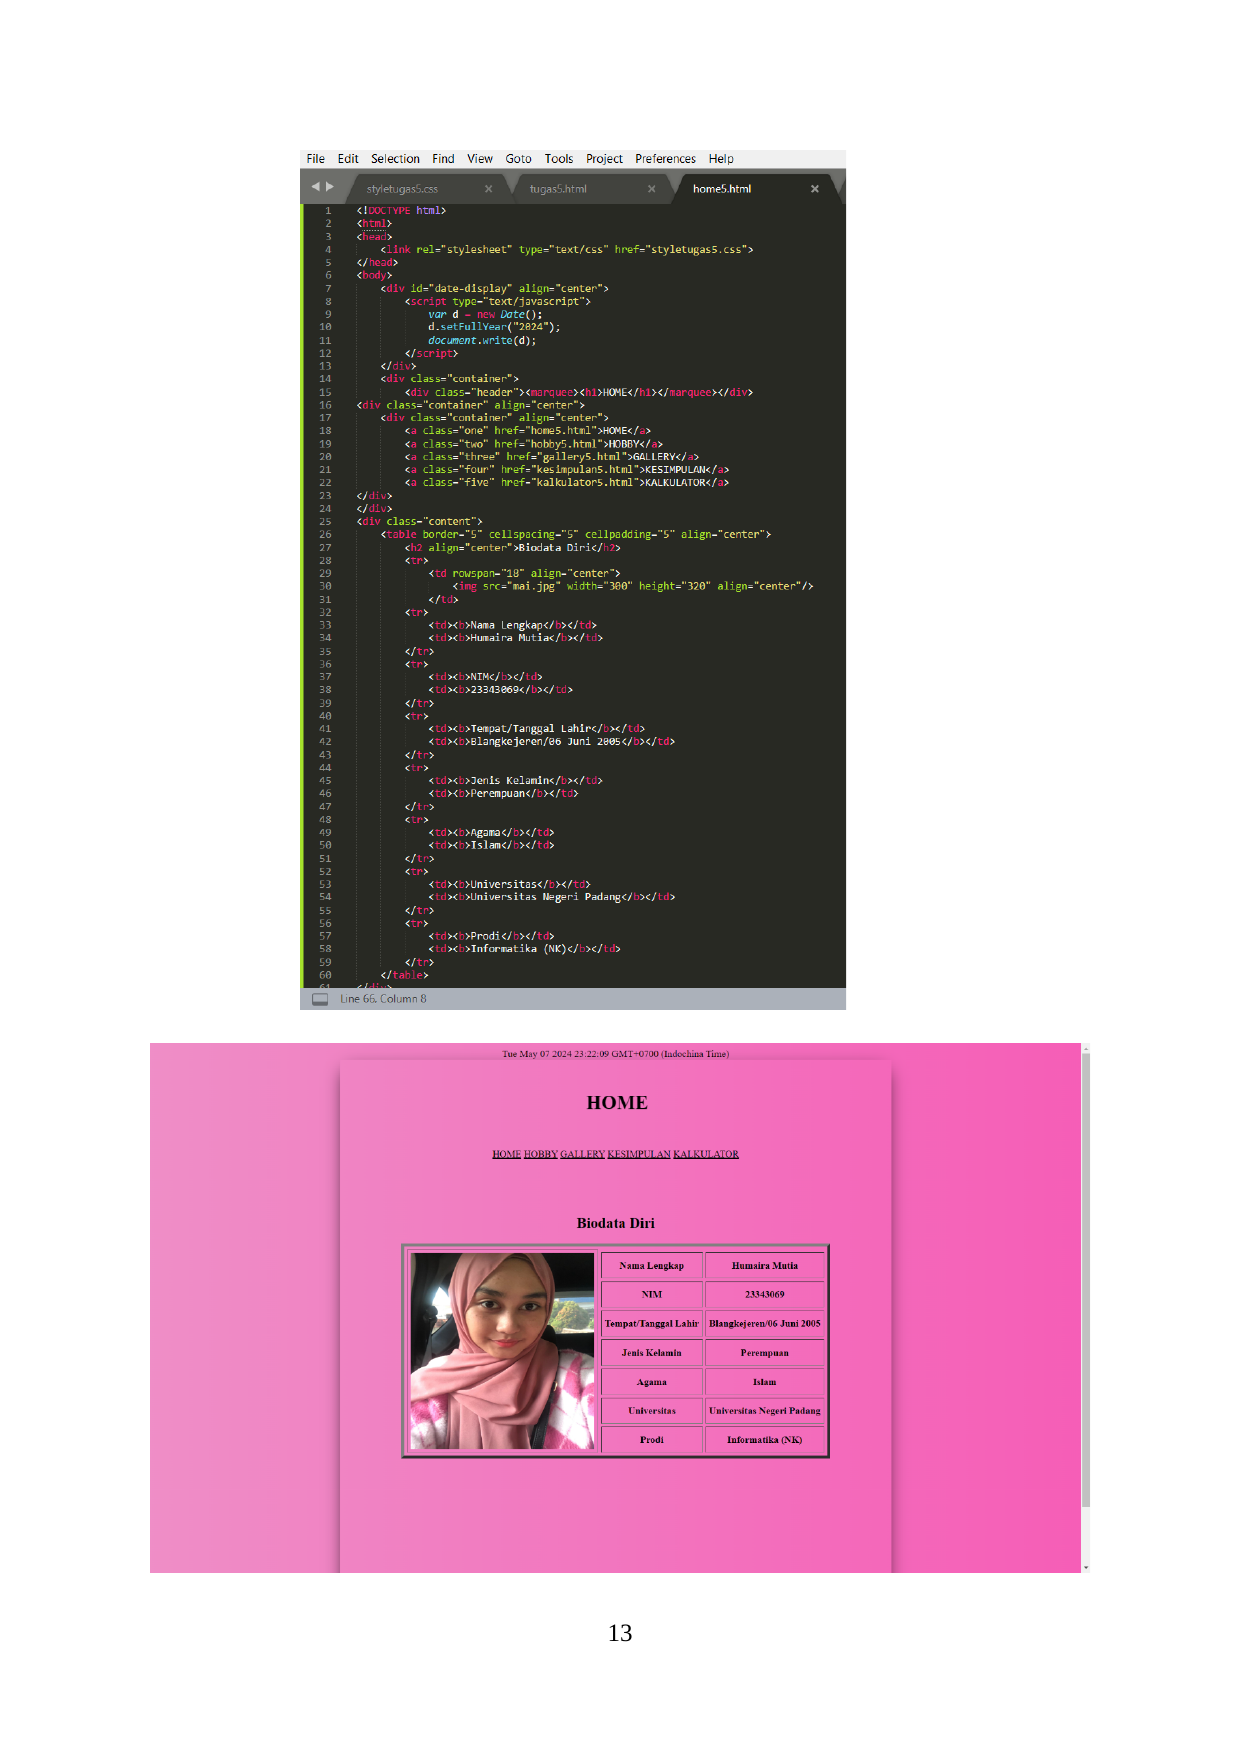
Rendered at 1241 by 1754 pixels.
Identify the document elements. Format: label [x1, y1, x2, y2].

picture [300, 150, 847, 1010]
picture [150, 1043, 1091, 1573]
